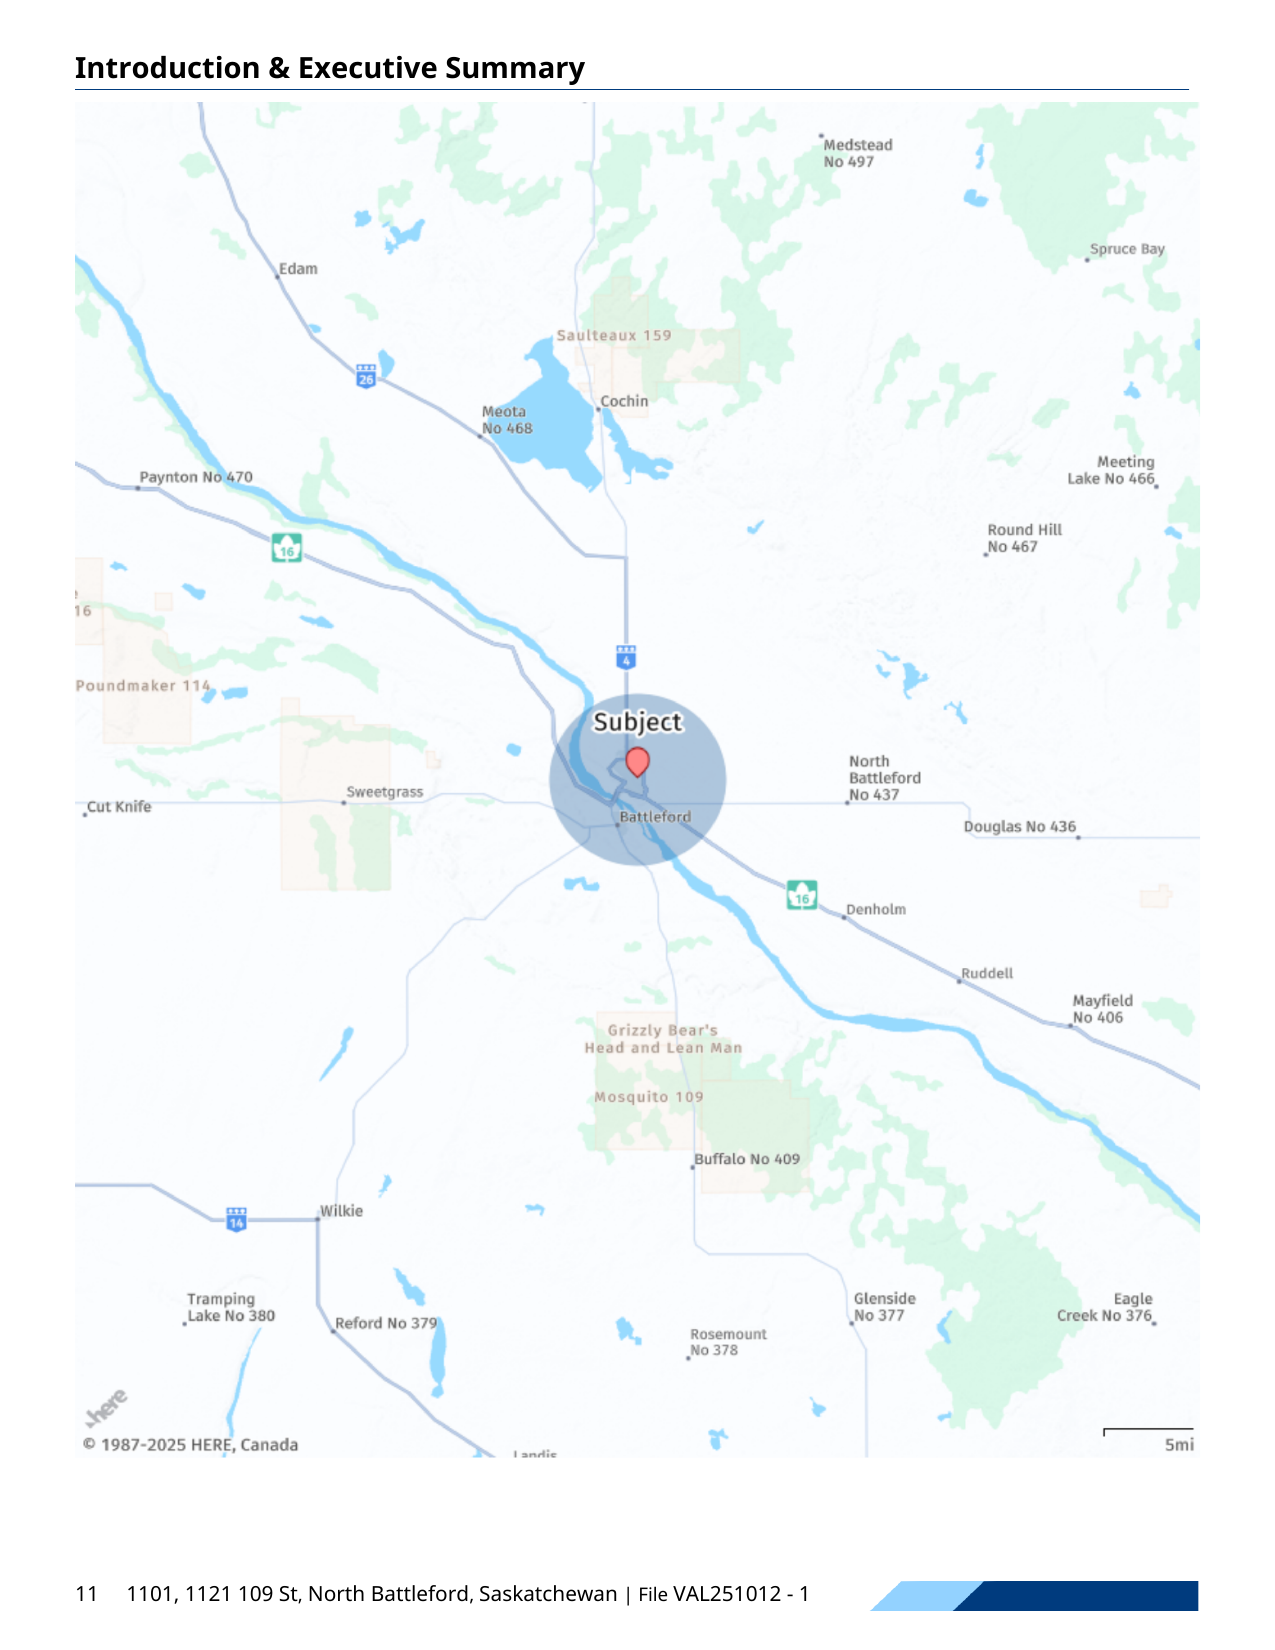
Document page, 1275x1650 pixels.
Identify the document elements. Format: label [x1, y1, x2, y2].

picture [75, 102, 1200, 1458]
picture [815, 1572, 1199, 1611]
